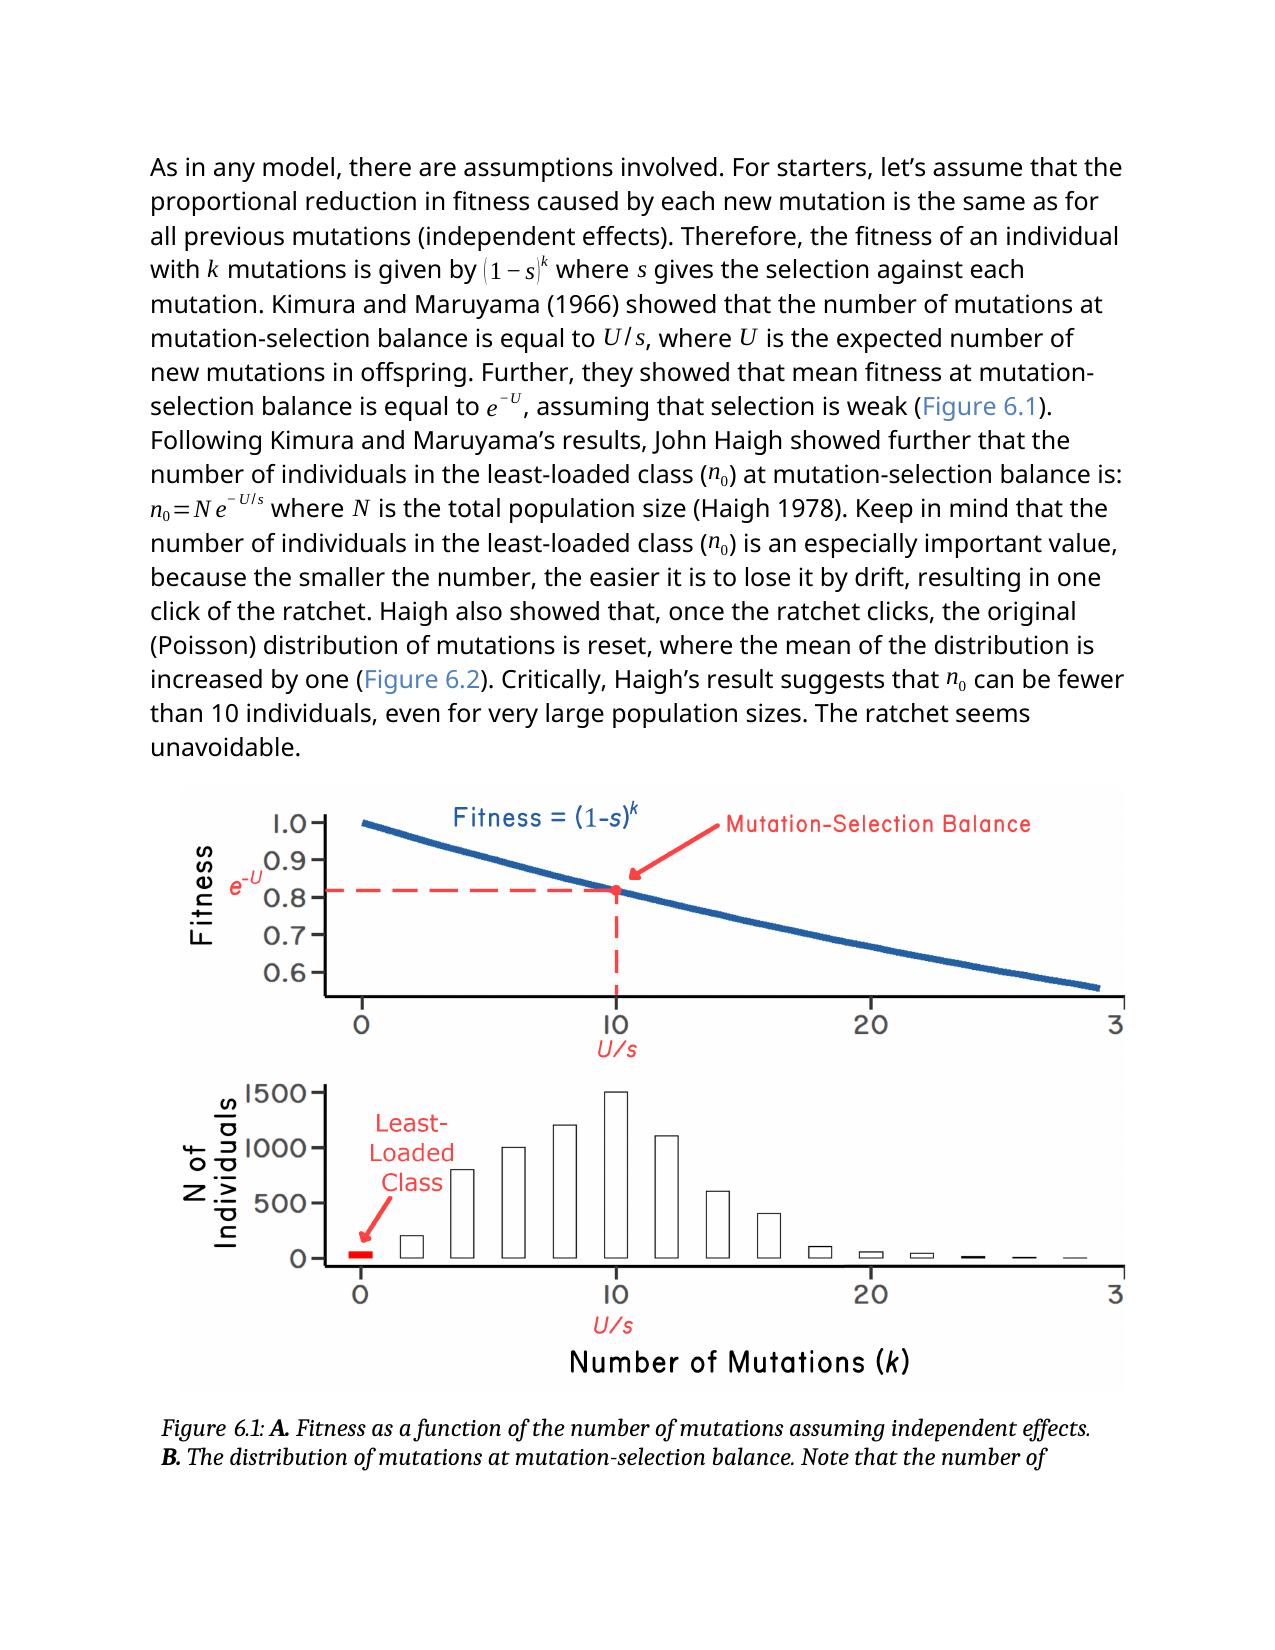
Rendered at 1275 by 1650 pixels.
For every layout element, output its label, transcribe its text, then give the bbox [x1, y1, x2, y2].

picture [180, 786, 1125, 1394]
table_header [150, 783, 1125, 1472]
text As in any model, there are assumptions involved. For starters, let’s assume that the proportional reduction in fitness caused by each new mutation is the same as for all previous mutations (independent effects). Therefore, the fitness of an individual with mutations is given by where gives the selection against each mutation. Kimura and Maruyama (1966) showed that the number of mutations at mutation-selection balance is equal to , where is the expected number of new mutations in offspring. Further, they showed that mean fitness at mutation-selection balance is equal to , assuming that selection is weak (Figure 6.1). Following Kimura and Maruyama’s results, John Haigh showed further that the number of individuals in the least-loaded class () at mutation-selection balance is: where is the total population size (Haigh 1978). Keep in mind that the number of individuals in the least-loaded class () is an especially important value, because the smaller the number, the easier it is to lose it by drift, resulting in one click of the ratchet. Haigh also showed that, once the ratchet clicks, the original (Poisson) distribution of mutations is reset, where the mean of the distribution is increased by one (Figure 6.2). Critically, Haigh’s result suggests that can be fewer than 10 individuals, even for very large population sizes. The ratchet seems unavoidable. [150, 150, 1125, 764]
